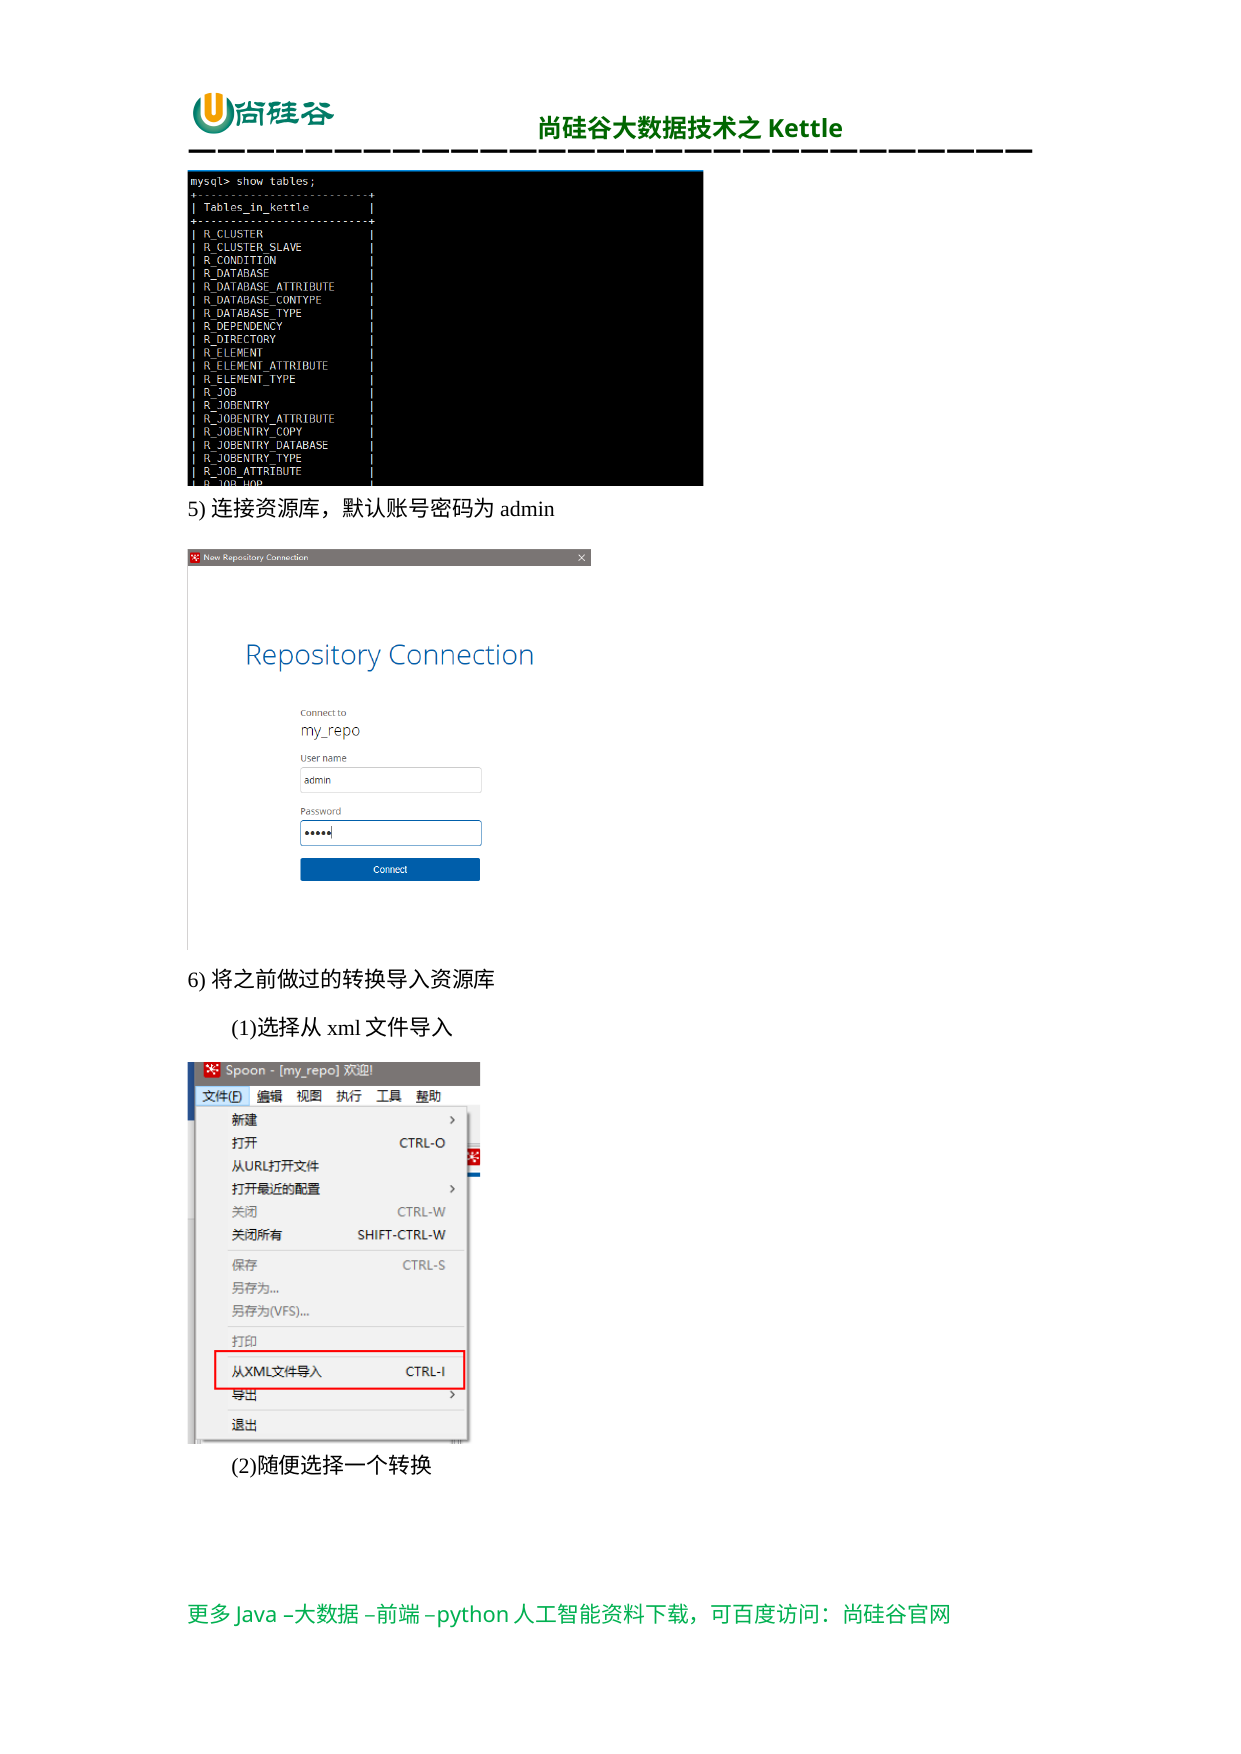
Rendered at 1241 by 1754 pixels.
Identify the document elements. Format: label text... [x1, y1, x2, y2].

picture [187, 88, 338, 138]
text (1)选择从xml文件导入 [187, 1009, 1053, 1042]
picture [187, 1062, 481, 1444]
picture [187, 170, 704, 486]
text 6) 将之前做过的转换导入资源库 [187, 961, 1053, 994]
text 5) 连接资源库，默认账号密码为admin [187, 490, 1053, 523]
text (2)随便选择一个转换 [187, 1448, 1053, 1480]
picture [187, 549, 591, 950]
